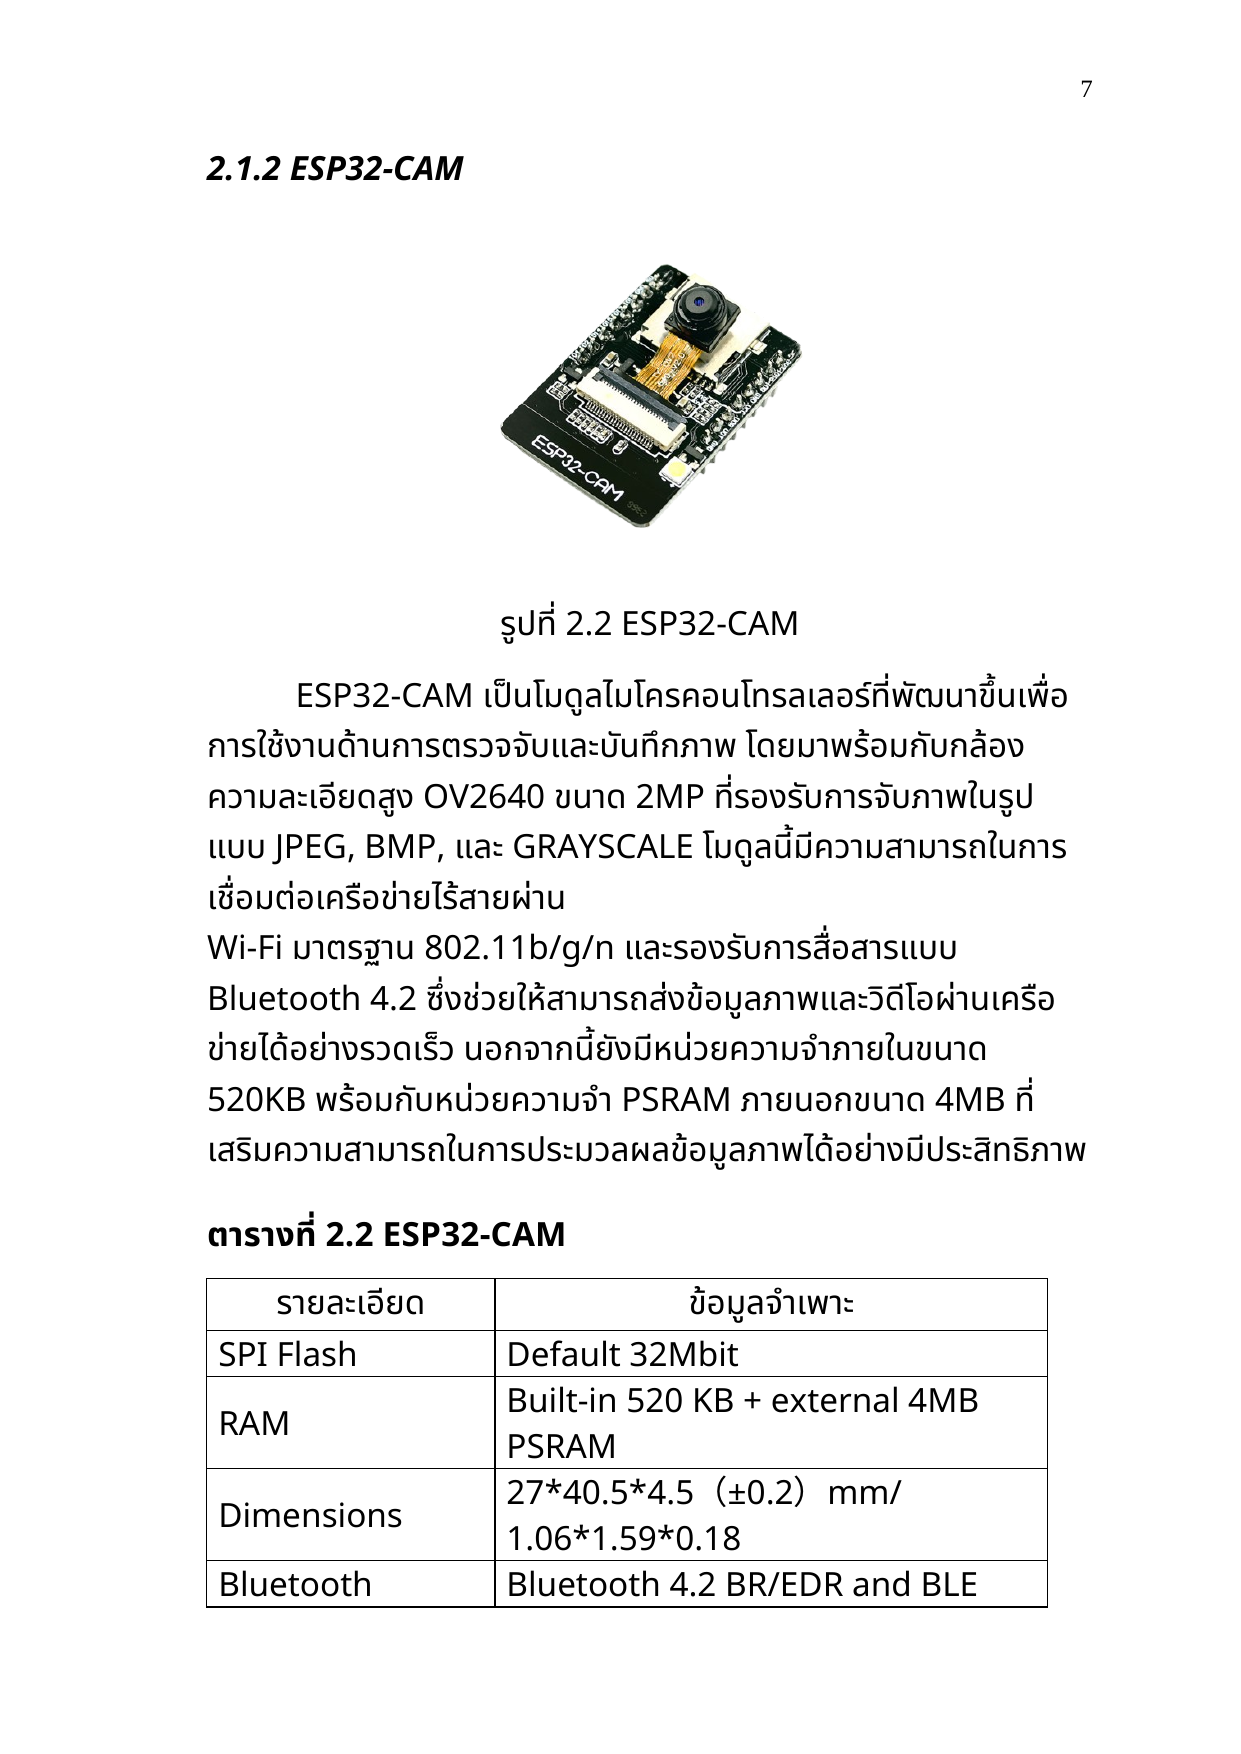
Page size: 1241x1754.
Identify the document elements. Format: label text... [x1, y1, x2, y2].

subtitle 2.1.2 ESP32-CAM [207, 145, 1092, 191]
table_cell RAM [207, 1377, 494, 1468]
table_cell Dimensions [207, 1469, 494, 1560]
table_cell 27*40.5*4.5（±0.2）mm/1.06*1.59*0.18 [496, 1469, 1047, 1560]
subtitle ตารางที่ 2.2 ESP32-CAM [207, 1211, 1092, 1262]
table_cell Bluetooth [207, 1561, 494, 1606]
table_cell Built-in 520 KB + external 4MB PSRAM [496, 1377, 1047, 1468]
table_cell Default 32Mbit [496, 1331, 1047, 1376]
table_header ข้อมูลจำเพาะ [496, 1279, 1047, 1330]
table_cell SPI Flash [207, 1331, 494, 1376]
table_header รายละเอียด [207, 1279, 494, 1330]
text ESP32-CAM เป็นโมดูลไมโครคอนโทรลเลอร์ที่พัฒนาขึ้นเพื่อการใช้งานด้านการตรวจจับและบันทึกภาพ โดยมาพร้อมกับกล้องความละเอียดสูง OV2640 ขนาด 2MP ที่รองรับการจับภาพในรูปแบบ JPEG, BMP, และ GRAYSCALE โมดูลนี้มีความสามารถในการเชื่อมต่อเครือข่ายไร้สายผ่าน [207, 671, 1092, 924]
text Wi-Fi มาตรฐาน 802.11b/g/n และรองรับการสื่อสารแบบ Bluetooth 4.2 ซึ่งช่วยให้สามารถส่งข้อมูลภาพและวิดีโอผ่านเครือข่ายได้อย่างรวดเร็ว นอกจากนี้ยังมีหน่วยความจำภายในขนาด 520KB พร้อมกับหน่วยความจำ PSRAM ภายนอกขนาด 4MB ที่เสริมความสามารถในการประมวลผลข้อมูลภาพได้อย่างมีประสิทธิภาพ [207, 924, 1092, 1177]
picture [445, 190, 855, 600]
text รูปที่ 2.2 ESP32-CAM [207, 600, 1092, 651]
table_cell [496, 1561, 1047, 1606]
